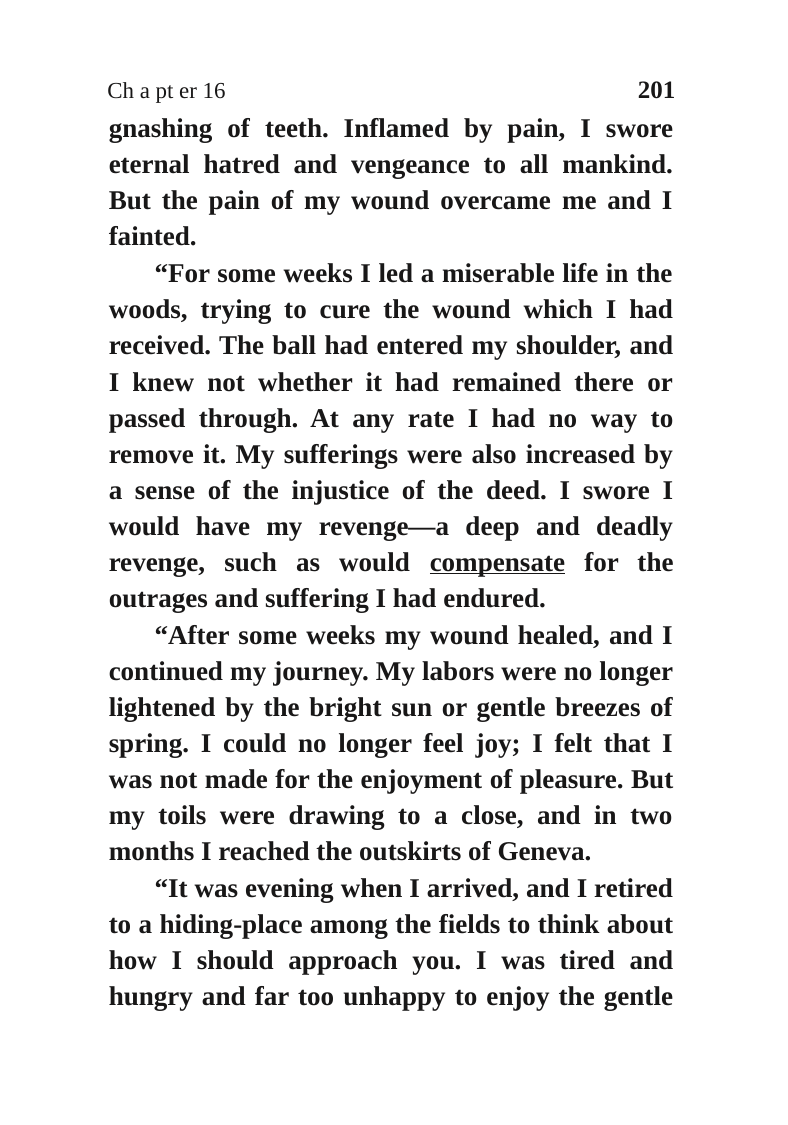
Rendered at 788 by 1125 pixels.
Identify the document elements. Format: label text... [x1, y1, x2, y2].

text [108, 112, 673, 252]
text “For some weeks I led a miserable life in the woods, trying to cure the wound which I had received. The ball had entered my shoulder, and I knew not whether it had remained there or passed through. At any rate I had no way to remove it. My sufferings were also increased by a sense of the injustice of the deed. I swore I would have my revenge—a deep and deadly revenge, such as would compensate for the outrages and suffering I had endured. [108, 258, 673, 613]
text “After some weeks my wound healed, and I continued my journey. My labors were no longer lightened by the bright sun or gentle breezes of spring. I could no longer feel joy; I felt that I was not made for the enjoyment of pleasure. But my toils were drawing to a close, and in two months I reached the outskirts of Geneva. [108, 619, 673, 866]
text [108, 872, 673, 1012]
